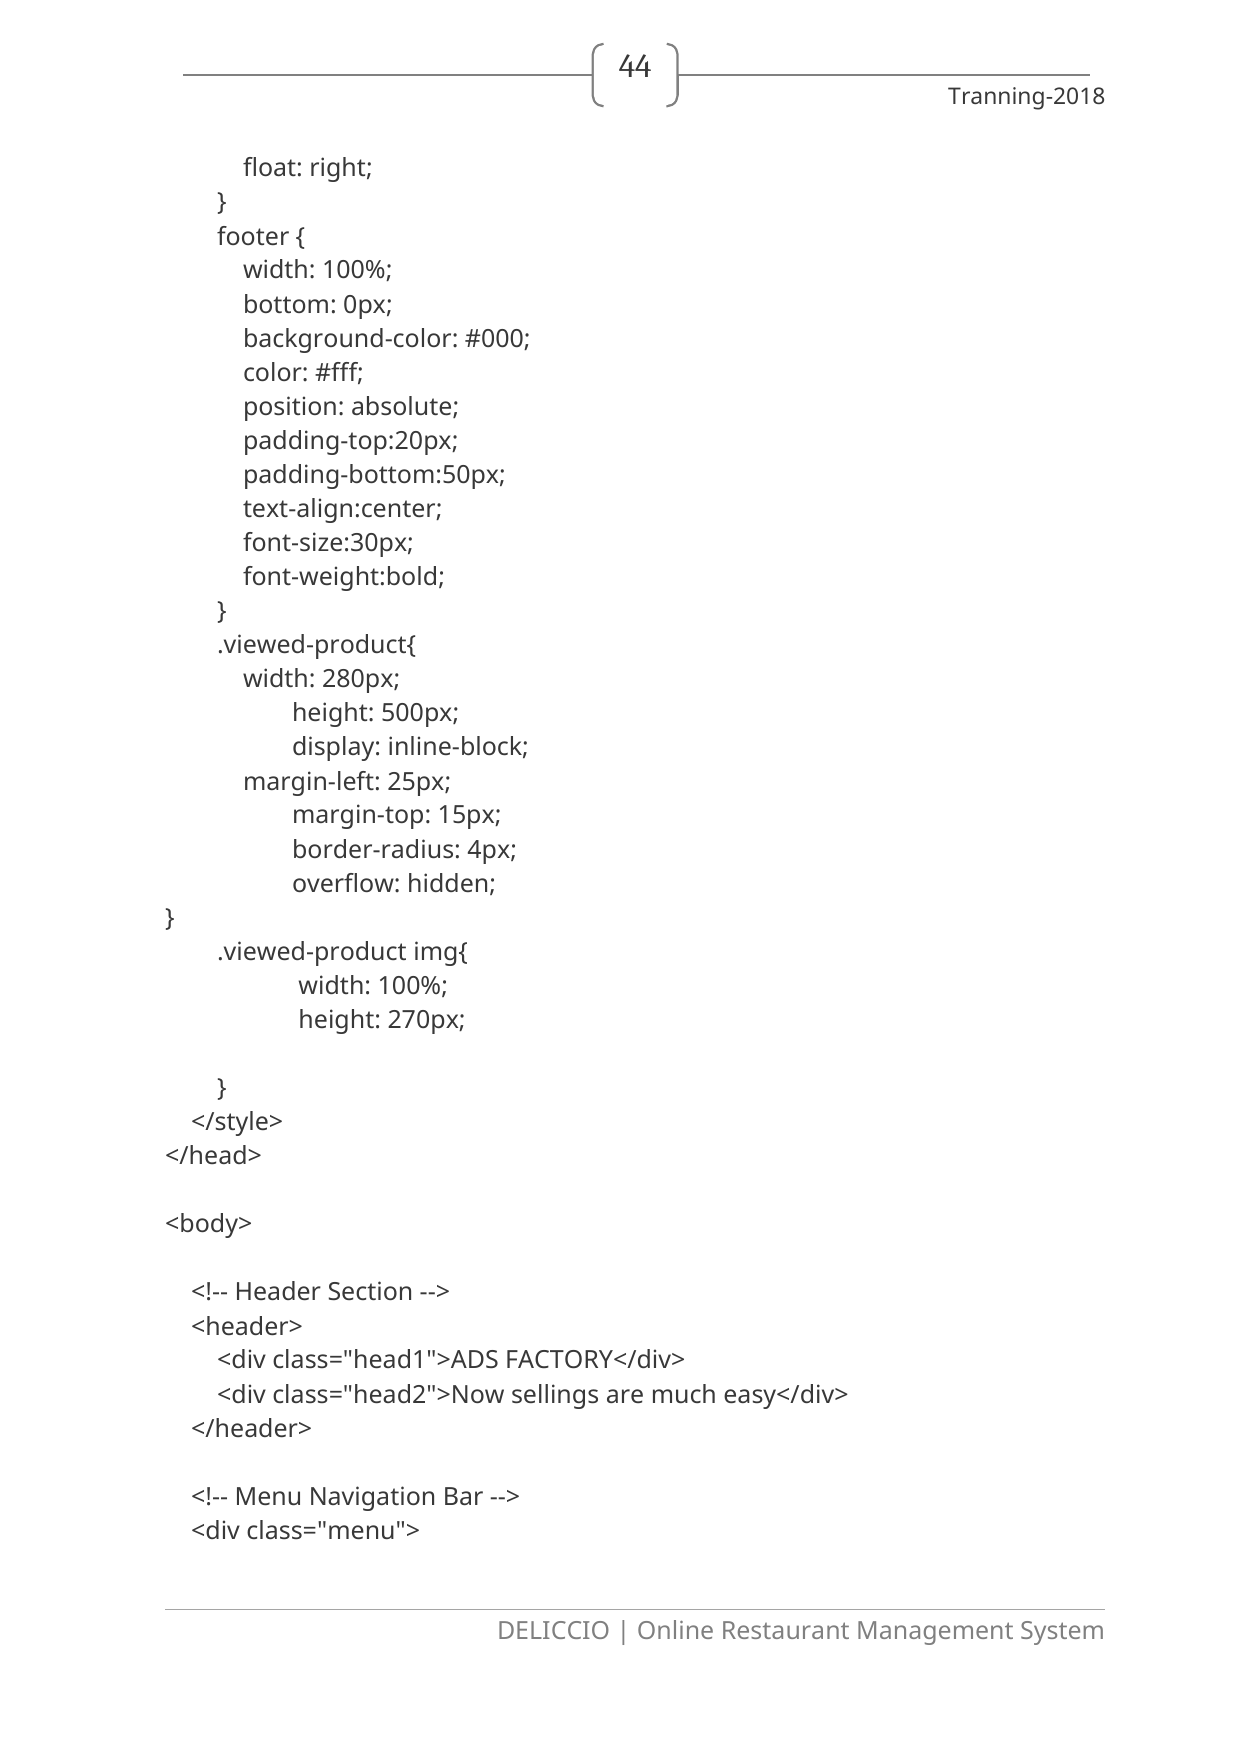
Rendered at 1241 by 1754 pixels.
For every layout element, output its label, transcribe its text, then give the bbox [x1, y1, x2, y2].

text border-radius: 4px; [165, 831, 1105, 865]
text <div class="head1">ADS FACTORY</div> [165, 1342, 1105, 1376]
text color: #fff; [165, 354, 1105, 388]
text float: right; [165, 150, 1105, 184]
text <div class="menu"> [165, 1512, 1105, 1547]
text footer { [165, 218, 1105, 252]
text position: absolute; [165, 388, 1105, 422]
text } [165, 184, 1105, 218]
text background-color: #000; [165, 320, 1105, 354]
text <!-- Header Section --> [165, 1274, 1105, 1308]
text text-align:center; [165, 491, 1105, 525]
text bottom: 0px; [165, 286, 1105, 320]
text } [165, 899, 1105, 933]
text </header> [165, 1410, 1105, 1444]
text width: 100%; [165, 252, 1105, 286]
text </style> [165, 1104, 1105, 1138]
text <!-- Menu Navigation Bar --> [165, 1478, 1105, 1512]
text padding-top:20px; [165, 422, 1105, 457]
text display: inline-block; [165, 729, 1105, 763]
text <body> [165, 1206, 1105, 1240]
text padding-bottom:50px; [165, 457, 1105, 491]
text font-weight:bold; [165, 559, 1105, 593]
text .viewed-product{ [165, 627, 1105, 661]
text margin-top: 15px; [165, 797, 1105, 831]
text height: 500px; [165, 695, 1105, 729]
text overflow: hidden; [165, 865, 1105, 899]
text .viewed-product img{ [165, 933, 1105, 967]
text margin-left: 25px; [165, 763, 1105, 797]
text width: 100%; [165, 967, 1105, 1002]
text font-size:30px; [165, 525, 1105, 559]
text width: 280px; [165, 661, 1105, 695]
text <div class="head2">Now sellings are much easy</div> [165, 1376, 1105, 1410]
text </head> [165, 1138, 1105, 1172]
text } [165, 1070, 1105, 1104]
text } [165, 593, 1105, 627]
text height: 270px; [165, 1002, 1105, 1036]
text <header> [165, 1308, 1105, 1342]
